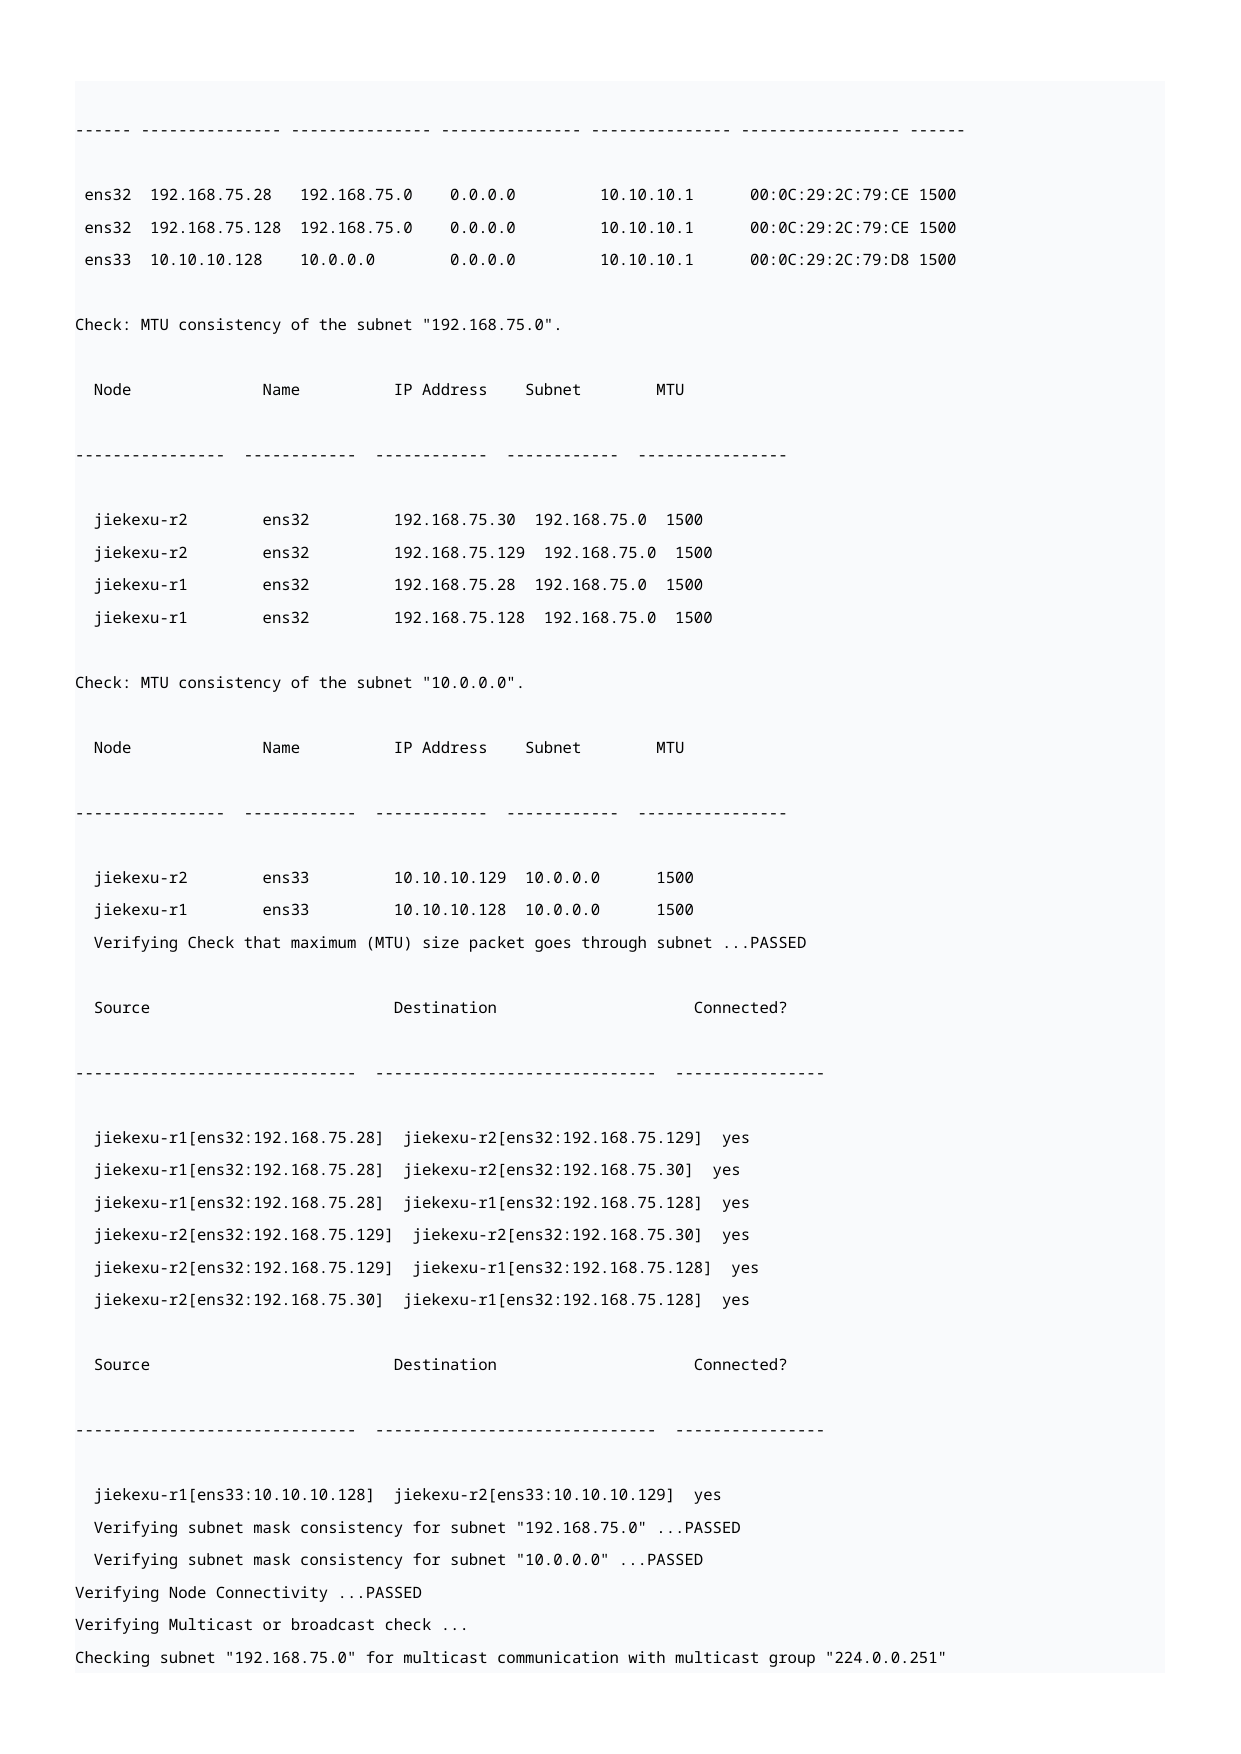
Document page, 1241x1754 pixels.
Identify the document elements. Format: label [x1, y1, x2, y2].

text [75, 81, 1165, 1673]
